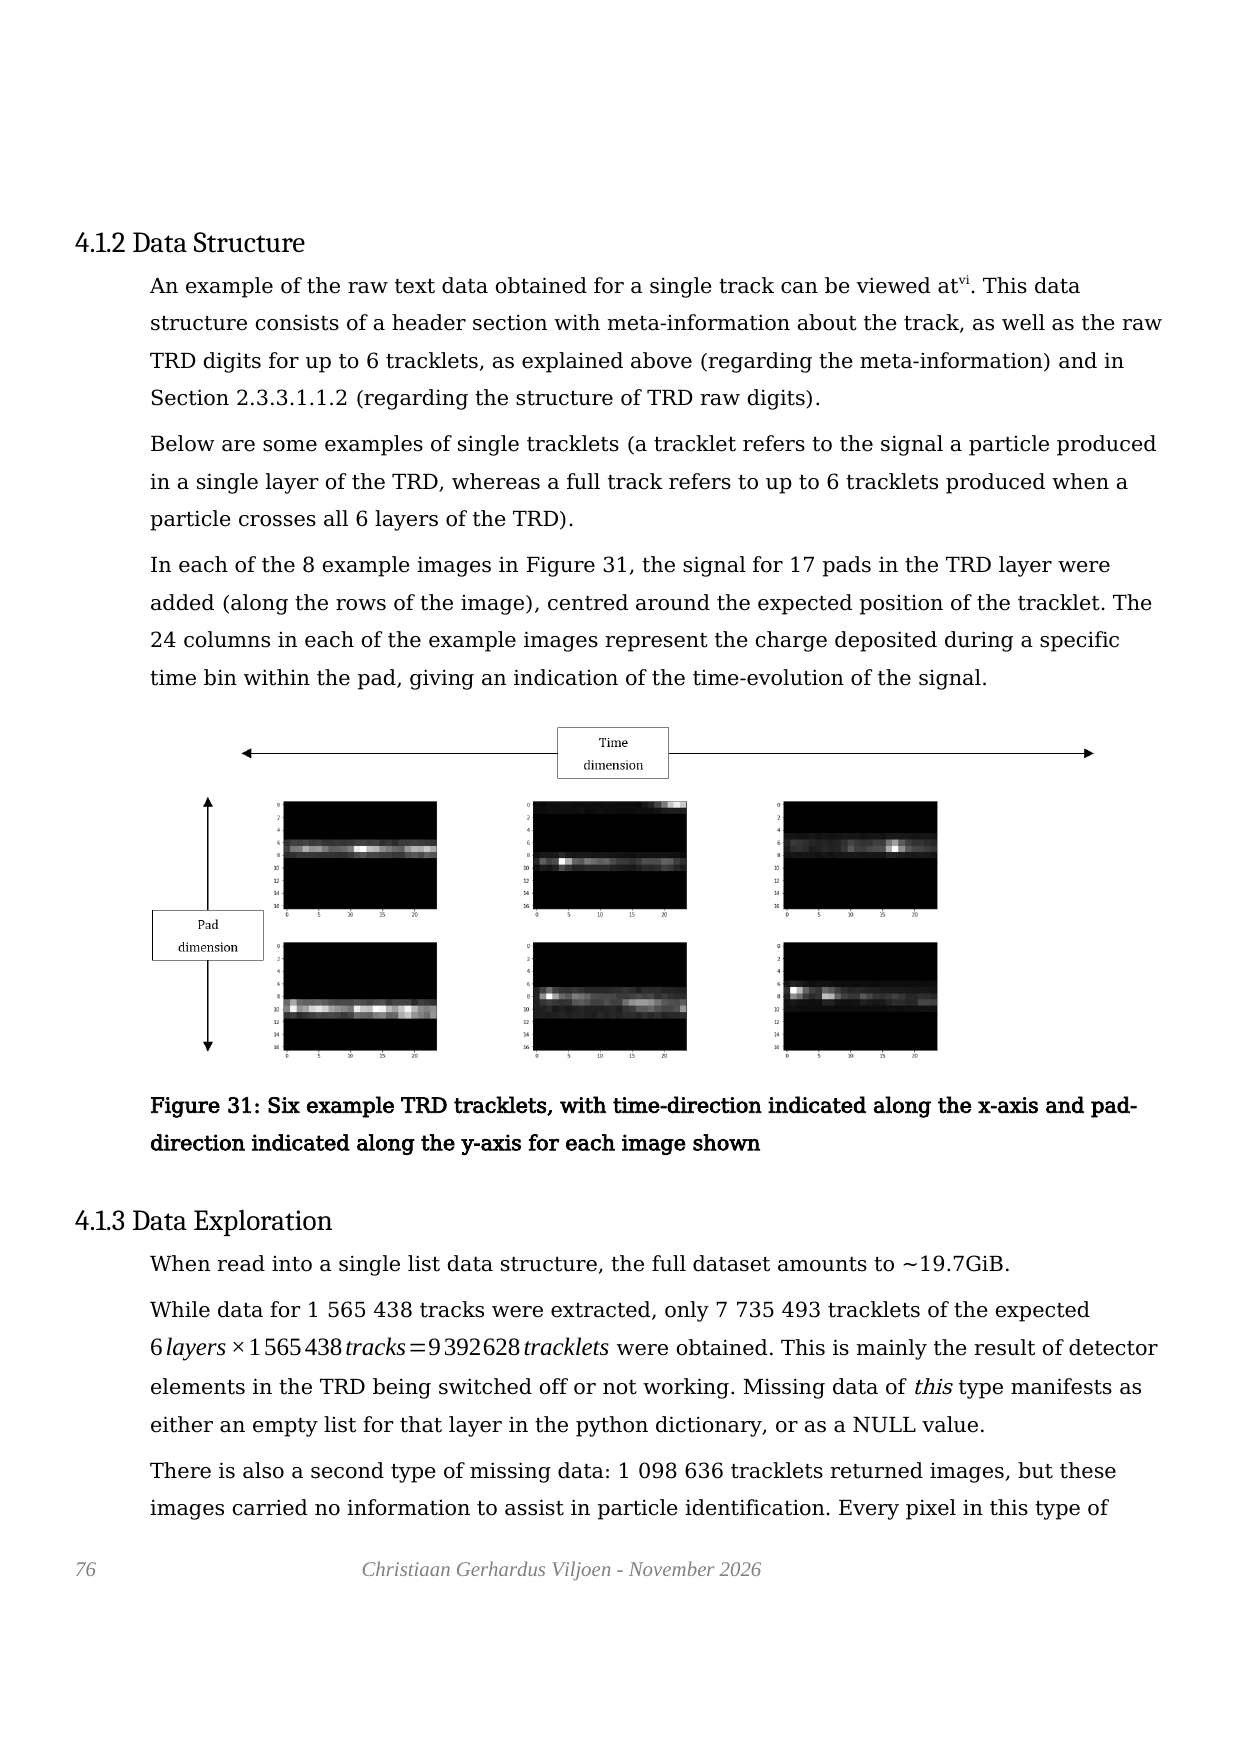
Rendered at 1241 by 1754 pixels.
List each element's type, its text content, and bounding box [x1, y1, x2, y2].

subtitle Data Structure [75, 227, 1165, 260]
picture [150, 710, 1108, 1072]
text An example of the raw text data obtained for a single track can be viewed at. This data structure consists of a header section with meta-information about the track, as well as the raw TRD digits for up to 6 tracklets, as explained above (regarding the meta-information) and in Section 2.3.3.1.1.2 (regarding the structure of TRD raw digits). [150, 273, 1165, 410]
text When read into a single list data structure, the full dataset amounts to ~19.7GiB. [150, 1251, 1165, 1276]
text Below are some examples of single tracklets (a tracklet refers to the signal a particle produced in a single layer of the TRD, whereas a full track refers to up to 6 tracklets produced when a particle crosses all 6 layers of the TRD). [150, 431, 1165, 531]
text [150, 1457, 1165, 1520]
text While data for 1 565 438 tracks were extracted, only 7 735 493 tracklets of the expected were obtained. This is mainly the result of detector elements in the TRD being switched off or not working. Missing data of this type manifests as either an empty list for that layer in the python dictionary, or as a NULL value. [150, 1296, 1165, 1437]
subtitle Data Exploration [75, 1204, 1165, 1238]
